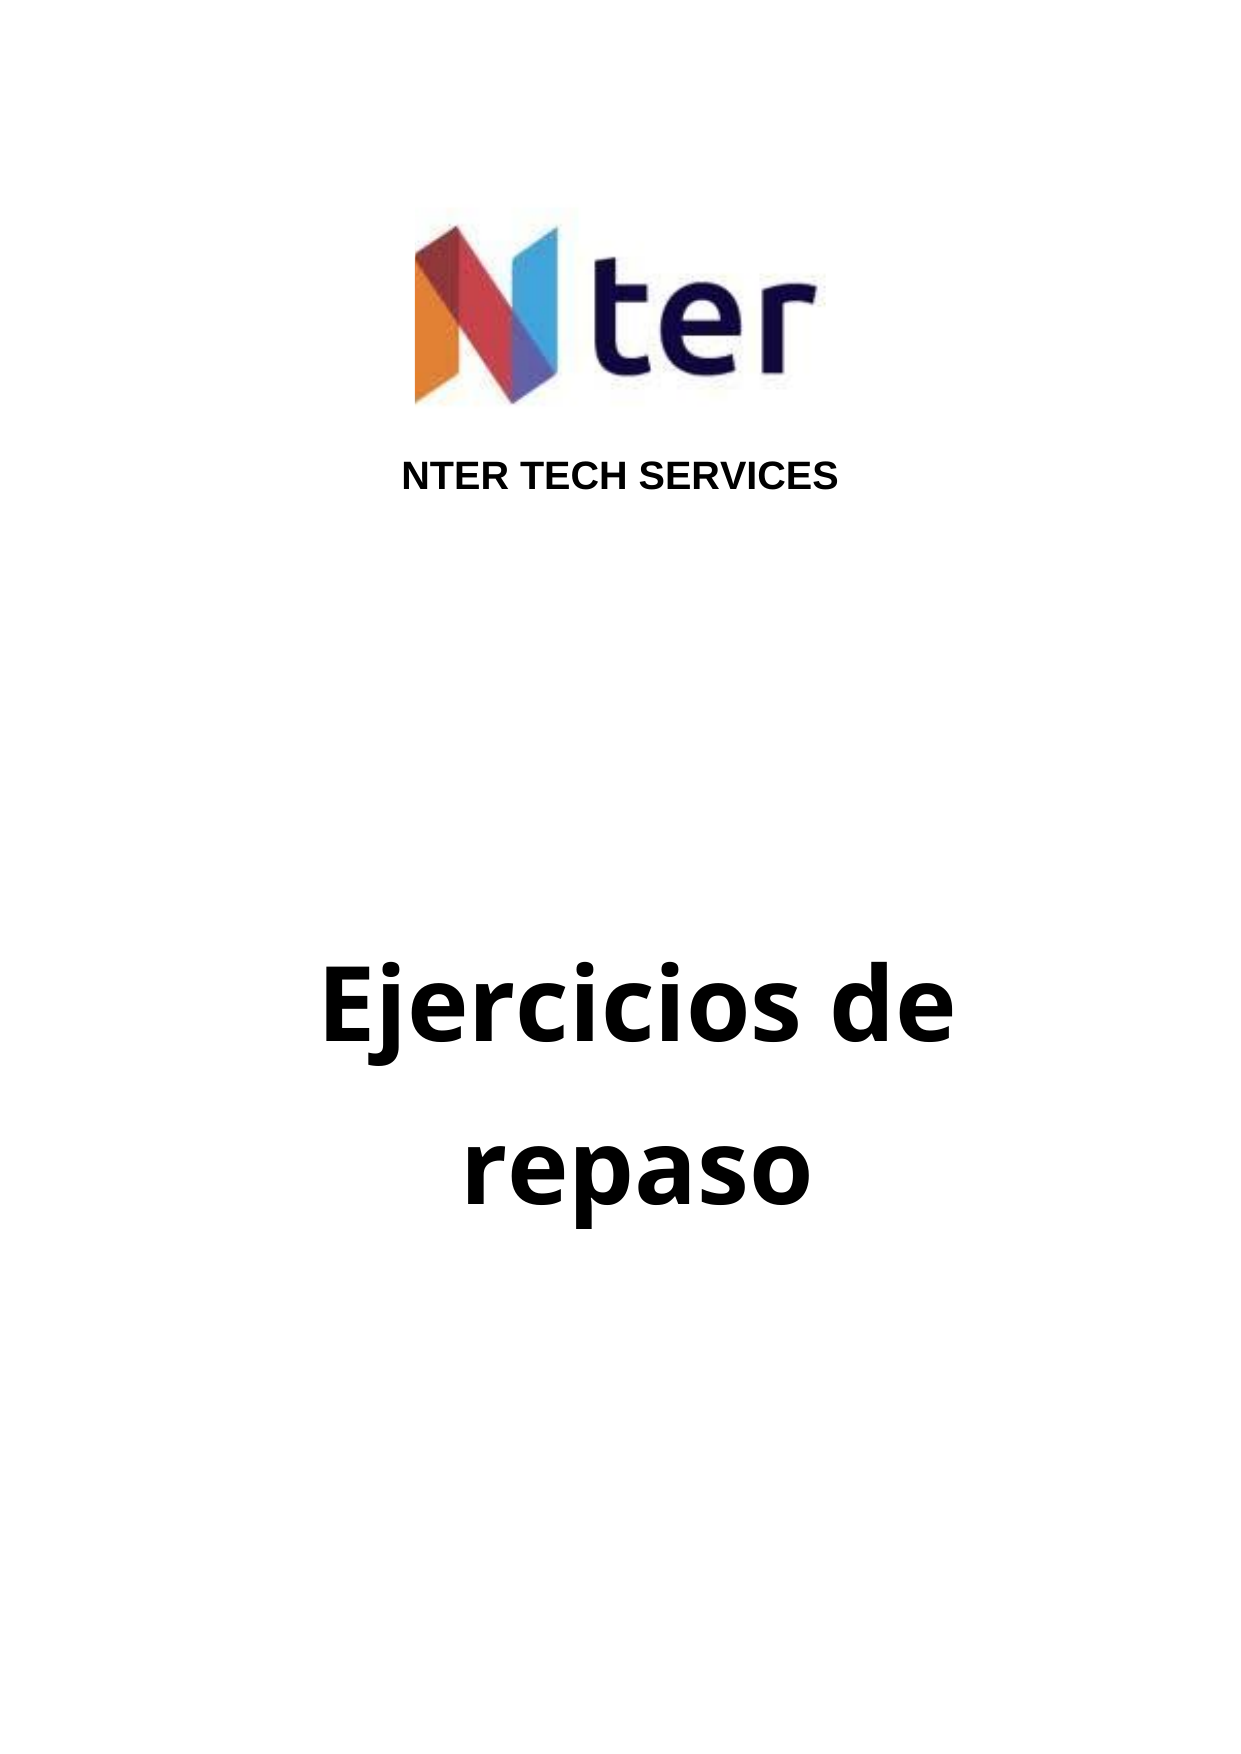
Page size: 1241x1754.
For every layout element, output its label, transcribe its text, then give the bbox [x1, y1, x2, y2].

text Ejercicios de repaso [150, 930, 1124, 1235]
picture [414, 188, 826, 449]
text NTER TECH SERVICES [150, 452, 1090, 498]
